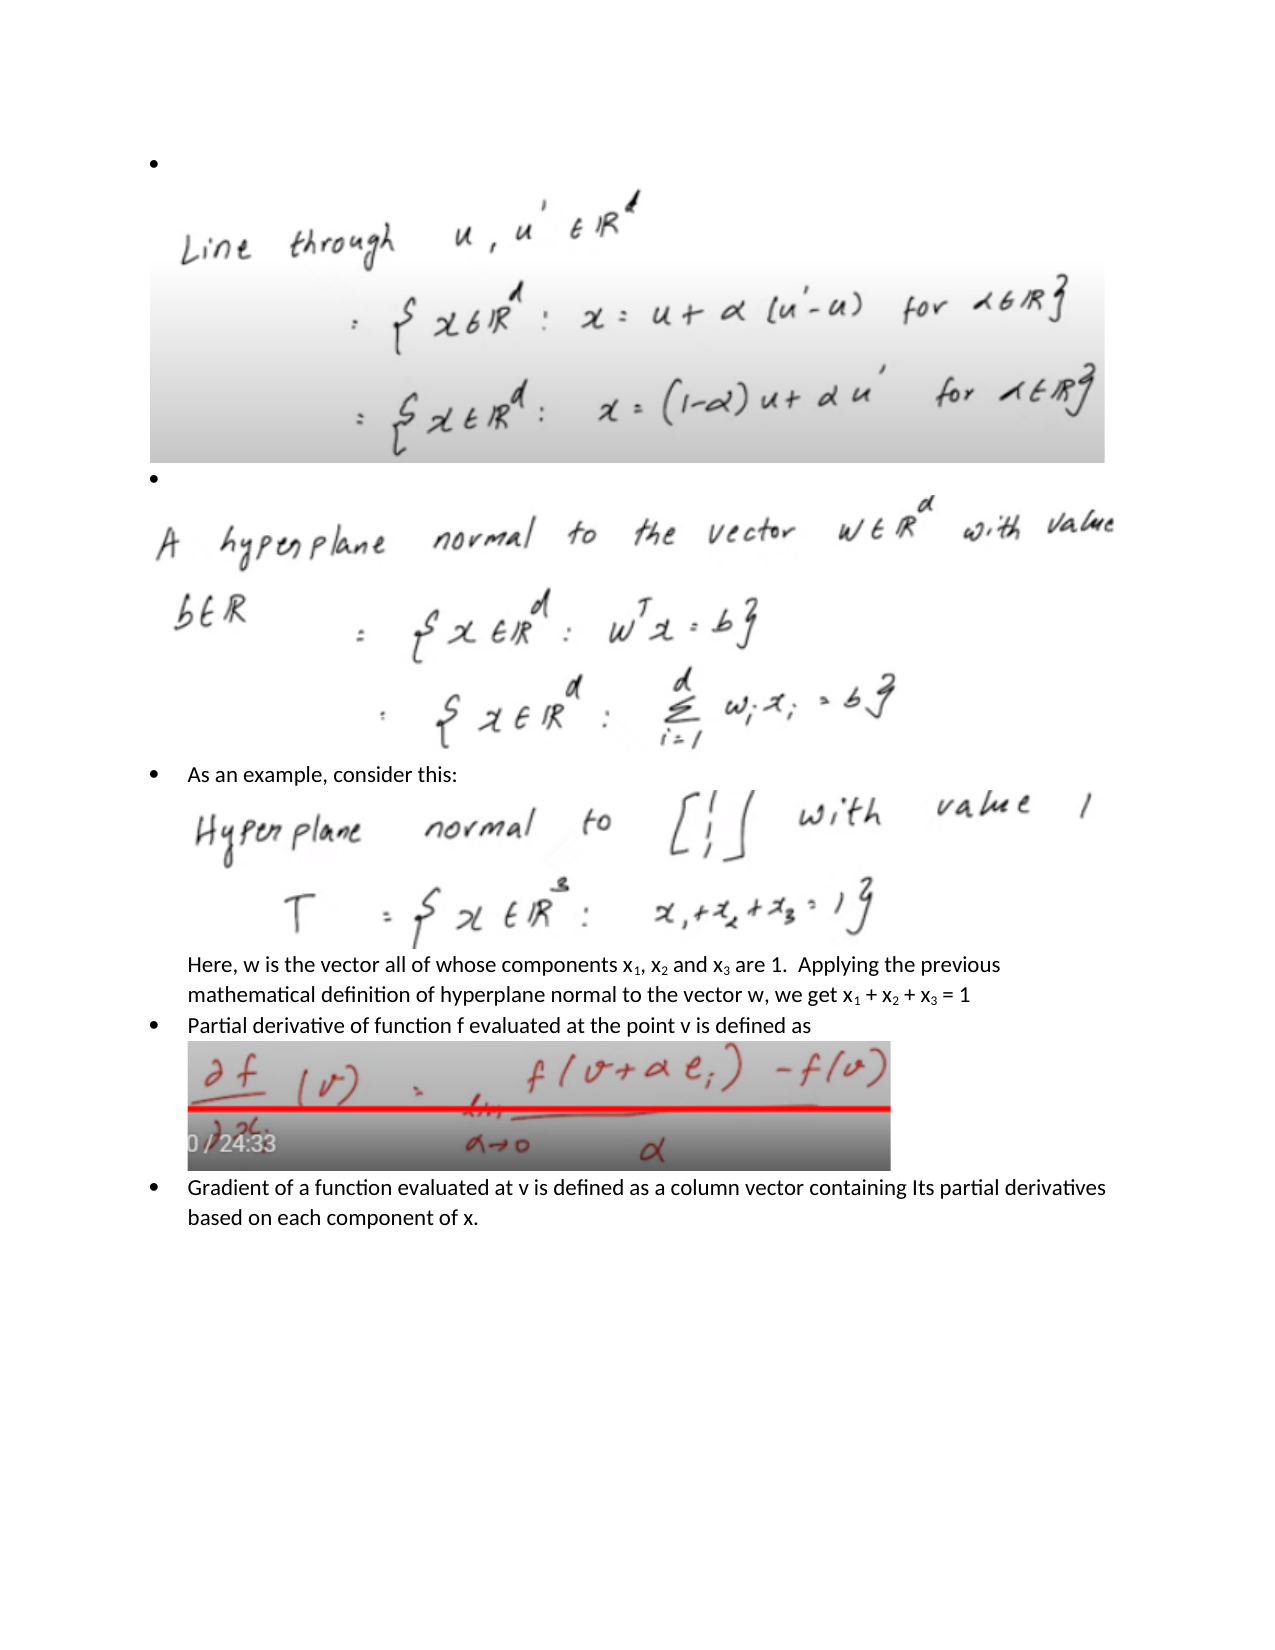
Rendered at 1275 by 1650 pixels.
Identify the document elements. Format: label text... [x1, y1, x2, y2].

list As an example, consider this: [150, 760, 1125, 788]
picture [187, 790, 1113, 949]
list Partial derivative of function f evaluated at the point v is defined as [150, 1011, 1125, 1039]
list Here, w is the vector all of whose components x1, x2 and x3 are 1. Applying the previous mathematical definition of hyperplane normal to the vector w, we get x1 + x2 + x3 = 1 [187, 950, 1125, 1008]
picture [187, 1041, 891, 1171]
list Gradient of a function evaluated at v is defined as a column vector containing Its partial derivatives based on each component of x. [150, 1173, 1125, 1231]
picture [150, 180, 1105, 463]
picture [150, 495, 1125, 758]
